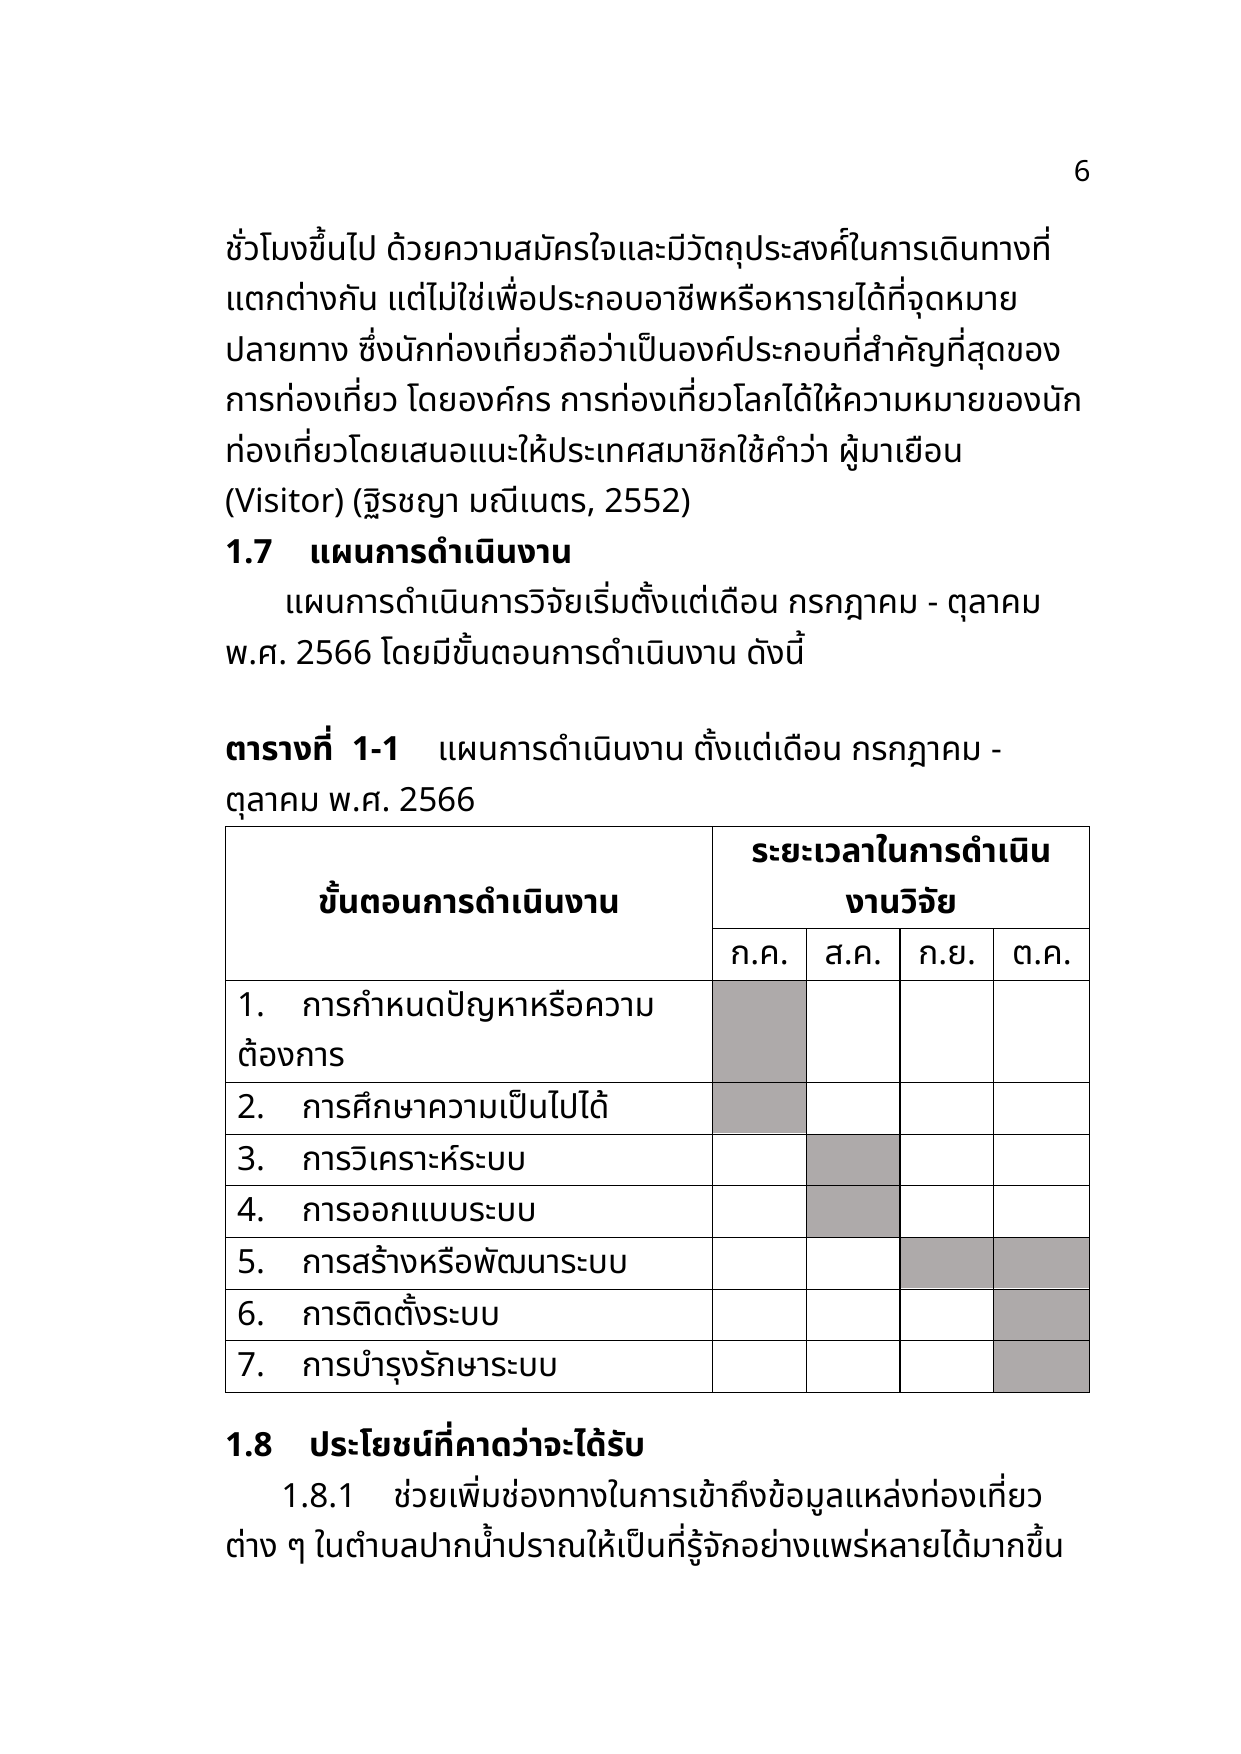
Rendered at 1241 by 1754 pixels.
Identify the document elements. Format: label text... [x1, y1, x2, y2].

table_cell 6.**การติดตั้งระบบ [226, 1290, 712, 1340]
table_cell [807, 981, 899, 1082]
table_cell [713, 1290, 806, 1340]
table_cell [713, 1083, 806, 1133]
table_cell 3.**การวิเคราะห์ระบบ [226, 1135, 712, 1185]
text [225, 225, 1090, 528]
table_cell [994, 981, 1089, 1082]
table_cell [713, 1186, 806, 1237]
table_cell [994, 1238, 1089, 1288]
table_cell [901, 1135, 993, 1185]
table_cell [994, 1186, 1089, 1237]
table_cell 7.**การบำรุงรักษาระบบ [226, 1341, 712, 1392]
table_cell ก.ค. [713, 929, 806, 980]
text ตารางที่*1-1**แผนการดำเนินงาน ตั้งแต่เดือน กรกฎาคม - ตุลาคม พ.ศ. 2566 [225, 725, 1090, 826]
table_cell ส.ค. [807, 929, 899, 980]
table_cell [901, 1290, 993, 1340]
table_cell [807, 1290, 899, 1340]
table_cell [901, 981, 993, 1082]
table_cell [713, 1135, 806, 1185]
table_header ระยะเวลาในการดำเนินงานวิจัย [713, 827, 1089, 928]
table_cell [713, 981, 806, 1082]
table_cell [713, 1238, 806, 1288]
table_cell [713, 1341, 806, 1392]
table_cell [807, 1083, 899, 1133]
table_cell ต.ค. [994, 929, 1089, 980]
table_cell [901, 1186, 993, 1237]
table_cell 1.**การกำหนดปัญหาหรือความต้องการ [226, 981, 712, 1082]
table_cell [901, 1238, 993, 1288]
table_cell [994, 1290, 1089, 1340]
table_cell 4.**การออกแบบระบบ [226, 1186, 712, 1237]
table_cell [807, 1135, 899, 1185]
table_cell [807, 1186, 899, 1237]
text 1.7**แผนการดำเนินงาน [225, 528, 1090, 578]
table_cell [994, 1083, 1089, 1133]
table_cell [994, 1135, 1089, 1185]
table_cell 2.**การศึกษาความเป็นไปได้ [226, 1083, 712, 1133]
table_cell 5.**การสร้างหรือพัฒนาระบบ [226, 1238, 712, 1288]
table_cell [807, 1341, 899, 1392]
text 1.8**ประโยชน์ที่คาดว่าจะได้รับ [225, 1421, 1090, 1472]
table_header ขั้นตอนการดำเนินงาน [226, 827, 712, 980]
text แผนการดำเนินการวิจัยเริ่มตั้งแต่เดือน กรกฎาคม - ตุลาคม พ.ศ. 2566 โดยมีขั้นตอนการดำเนินงาน ดังนี้ [225, 578, 1090, 679]
table_cell ก.ย. [901, 929, 993, 980]
table_cell [901, 1083, 993, 1133]
table_cell [901, 1341, 993, 1392]
text 1.8.1**ช่วยเพิ่มช่องทางในการเข้าถึงข้อมูลแหล่งท่องเที่ยวต่าง ๆ ในตำบลปากน้ำปราณให้เป็นที่รู้จักอย่างแพร่หลายได้มากขึ้น [225, 1472, 1090, 1573]
table_cell [994, 1341, 1089, 1392]
table_cell [807, 1238, 899, 1288]
